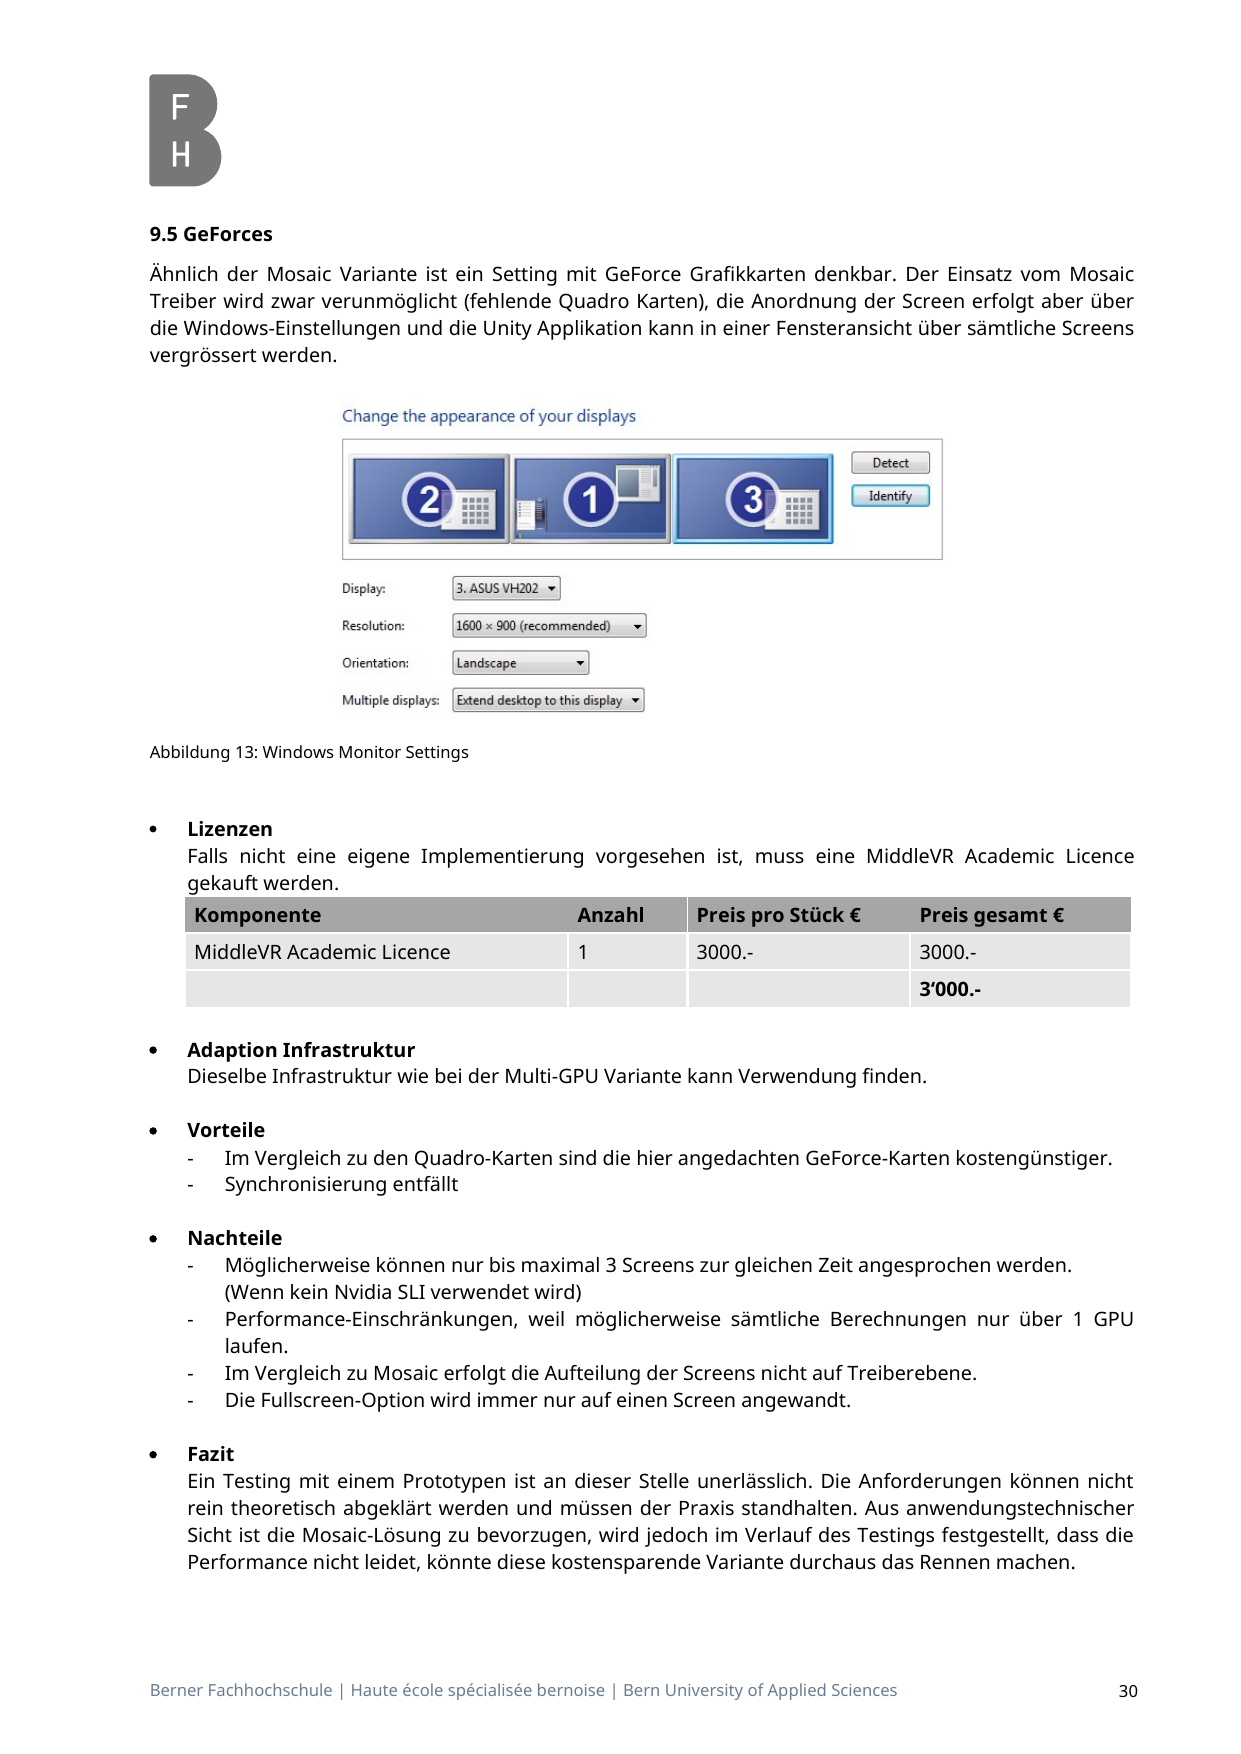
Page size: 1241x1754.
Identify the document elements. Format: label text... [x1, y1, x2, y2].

text Dieselbe Infrastruktur wie bei der Multi-GPU Variante kann Verwendung finden. [187, 1063, 1136, 1090]
text Abbildung 13: Windows Monitor Settings [149, 738, 1136, 764]
list Vorteile [149, 1117, 1136, 1144]
table_header Preis gesamt € [910, 897, 1131, 932]
list Fazit [149, 1441, 1136, 1467]
table_cell [689, 971, 909, 1007]
list Im Vergleich zu Mosaic erfolgt die Aufteilung der Screens nicht auf Treiberebene. [187, 1359, 1136, 1387]
table_header Komponente [185, 897, 568, 932]
table_cell 3000.- [911, 934, 1130, 969]
list Möglicherweise können nur bis maximal 3 Screens zur gleichen Zeit angesprochen werden. [187, 1252, 1136, 1279]
table_cell [186, 971, 567, 1007]
list Ein Testing mit einem Prototypen ist an dieser Stelle unerlässlich. Die Anforderungen können nicht rein theoretisch abgeklärt werden und müssen der Praxis standhalten. Aus anwendungstechnischer Sicht ist die Mosaic-Lösung zu bevorzugen, wird jedoch im Verlauf des Testings festgestellt, dass die Performance nicht leidet, könnte diese kostensparende Variante durchaus das Rennen machen. [187, 1467, 1136, 1575]
list Nachteile [149, 1225, 1136, 1252]
table_header Anzahl [568, 897, 687, 932]
subtitle GeForces [149, 221, 1136, 248]
picture [322, 395, 963, 726]
list Lizenzen [149, 816, 1136, 843]
table_cell 3‘000.- [911, 971, 1130, 1007]
list Adaption Infrastruktur [149, 1036, 1136, 1063]
list Performance-Einschränkungen, weil möglicherweise sämtliche Berechnungen nur über 1 GPU laufen. [187, 1306, 1136, 1359]
table_cell [569, 971, 686, 1007]
list (Wenn kein Nvidia SLI verwendet wird) [224, 1279, 1136, 1306]
text Ähnlich der Mosaic Variante ist ein Setting mit GeForce Grafikkarten denkbar. Der Einsatz vom Mosaic Treiber wird zwar verunmöglicht (fehlende Quadro Karten), die Anordnung der Screen erfolgt aber über die Windows-Einstellungen und die Unity Applikation kann in einer Fensteransicht über sämtliche Screens vergrössert werden. [149, 260, 1136, 368]
list Falls nicht eine eigene Implementierung vorgesehen ist, muss eine MiddleVR Academic Licence gekauft werden. [187, 843, 1136, 897]
table_header Preis pro Stück € [688, 897, 910, 932]
table_cell MiddleVR Academic Licence [186, 934, 567, 969]
list Die Fullscreen-Option wird immer nur auf einen Screen angewandt. [187, 1387, 1136, 1413]
table_cell 3000.- [689, 934, 909, 969]
list Synchronisierung entfällt [187, 1171, 1136, 1198]
list Im Vergleich zu den Quadro-Karten sind die hier angedachten GeForce-Karten kostengünstiger. [187, 1144, 1136, 1171]
table_cell 1 [569, 934, 686, 969]
